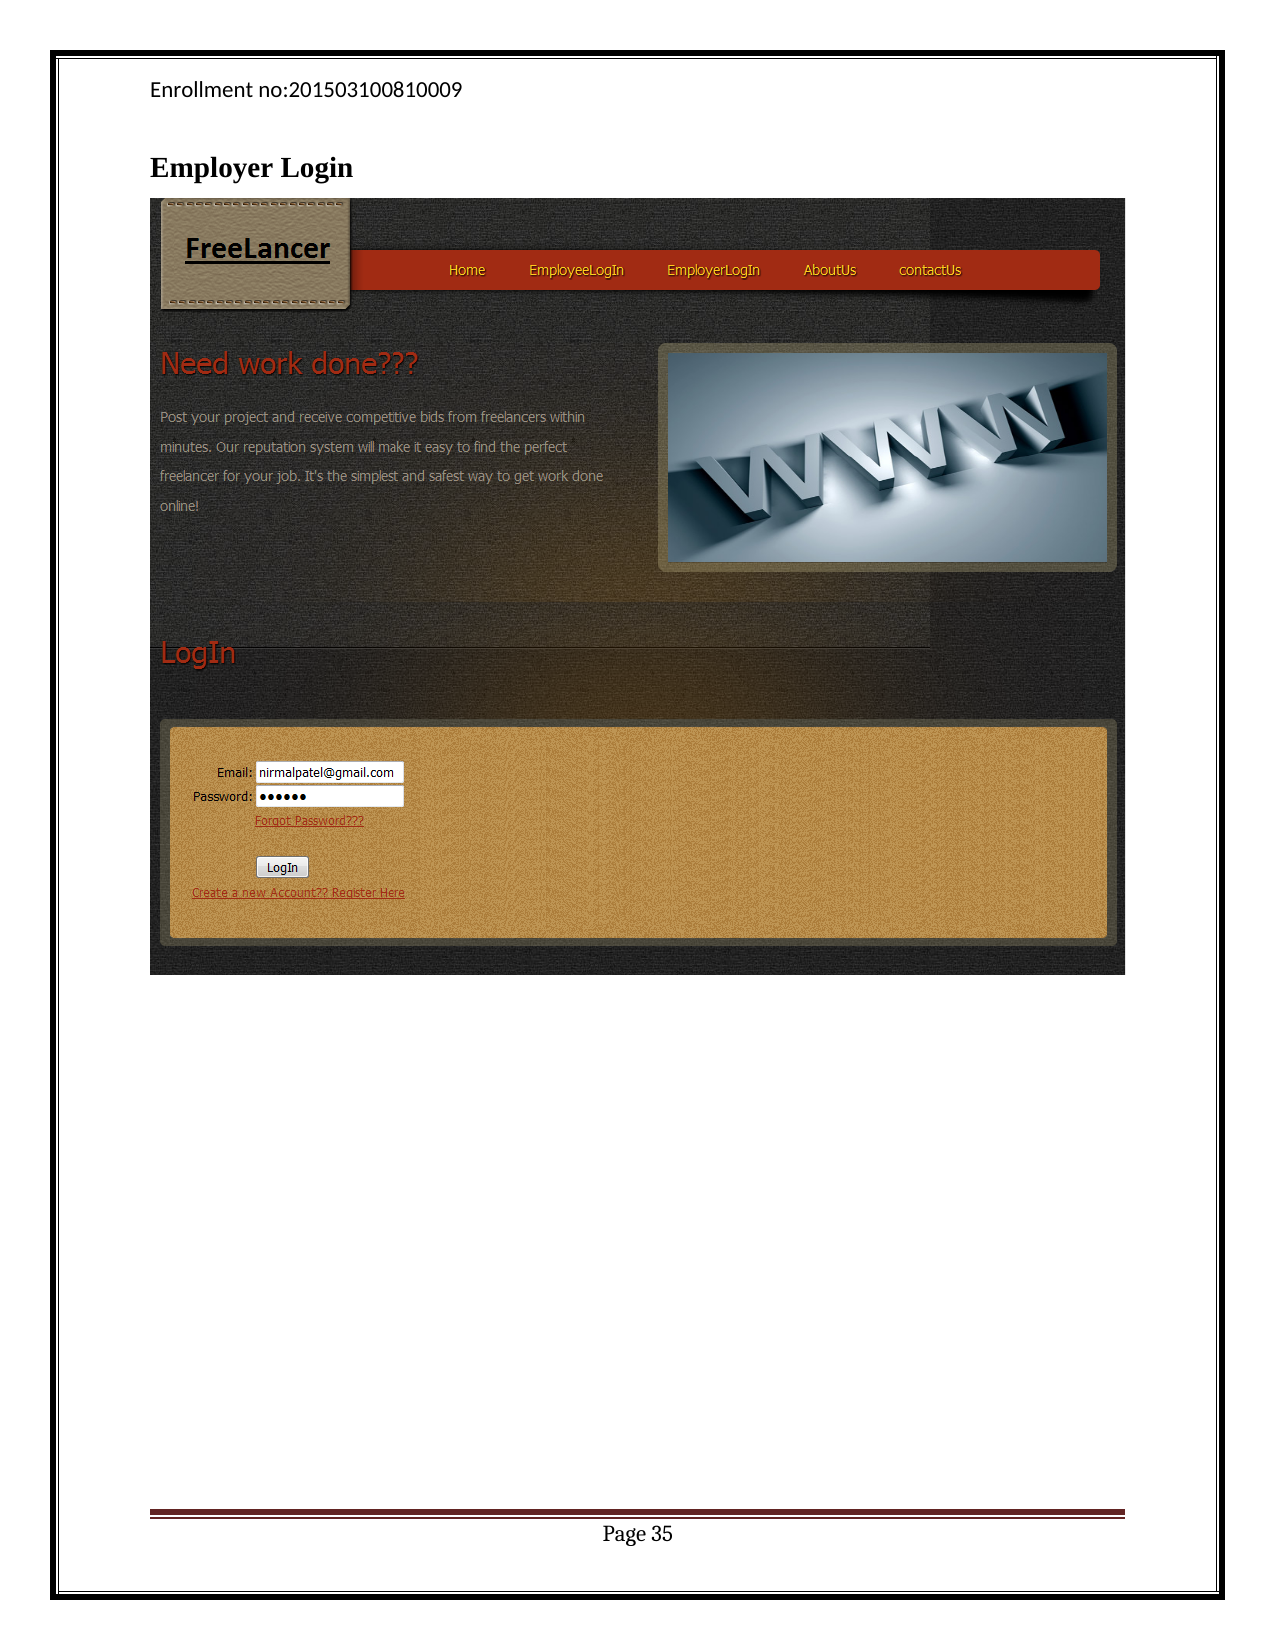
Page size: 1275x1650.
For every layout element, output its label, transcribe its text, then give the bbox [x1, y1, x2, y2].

picture [150, 198, 1125, 975]
text Employer Login [150, 150, 1125, 183]
